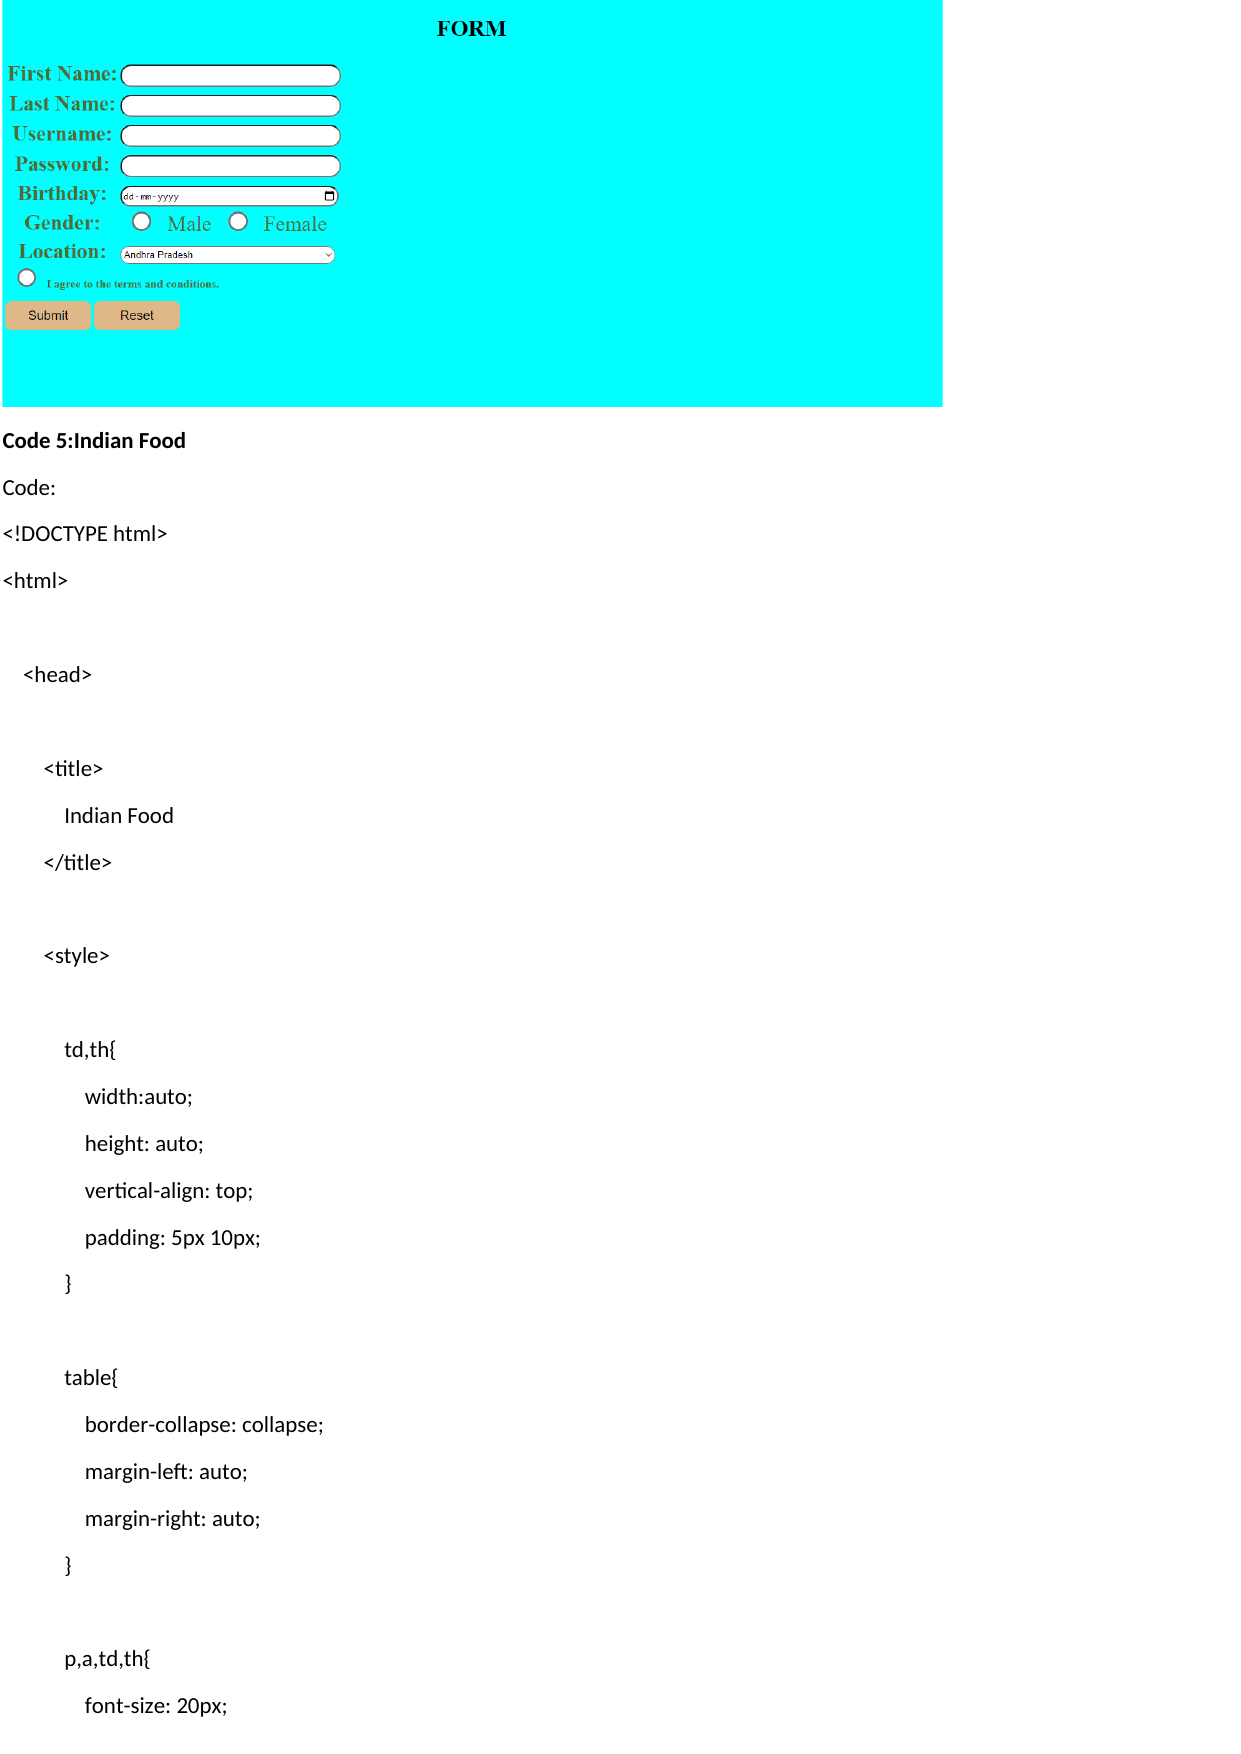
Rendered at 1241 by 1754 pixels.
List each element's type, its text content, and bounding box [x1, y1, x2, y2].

text Code 5:Indian Food [2, 426, 1090, 454]
text Code: [2, 473, 1090, 501]
text table{ [2, 1363, 1090, 1391]
text margin-right: auto; [2, 1504, 1090, 1532]
text height: auto; [2, 1129, 1090, 1157]
text <!DOCTYPE html> [2, 519, 1090, 547]
text font-size: 20px; [2, 1691, 1090, 1719]
text p,a,td,th{ [2, 1644, 1090, 1672]
text border-collapse: collapse; [2, 1410, 1090, 1438]
text Indian Food [2, 801, 1090, 829]
text margin-left: auto; [2, 1457, 1090, 1485]
text td,th{ [2, 1035, 1090, 1063]
text <style> [2, 941, 1090, 969]
text <html> [2, 566, 1090, 594]
text } [2, 1269, 1090, 1297]
picture [2, 0, 943, 407]
text } [2, 1551, 1090, 1579]
text <title> [2, 754, 1090, 782]
text padding: 5px 10px; [2, 1223, 1090, 1251]
text width:auto; [2, 1082, 1090, 1110]
text </title> [2, 848, 1090, 876]
text <head> [2, 660, 1090, 688]
text vertical-align: top; [2, 1176, 1090, 1204]
